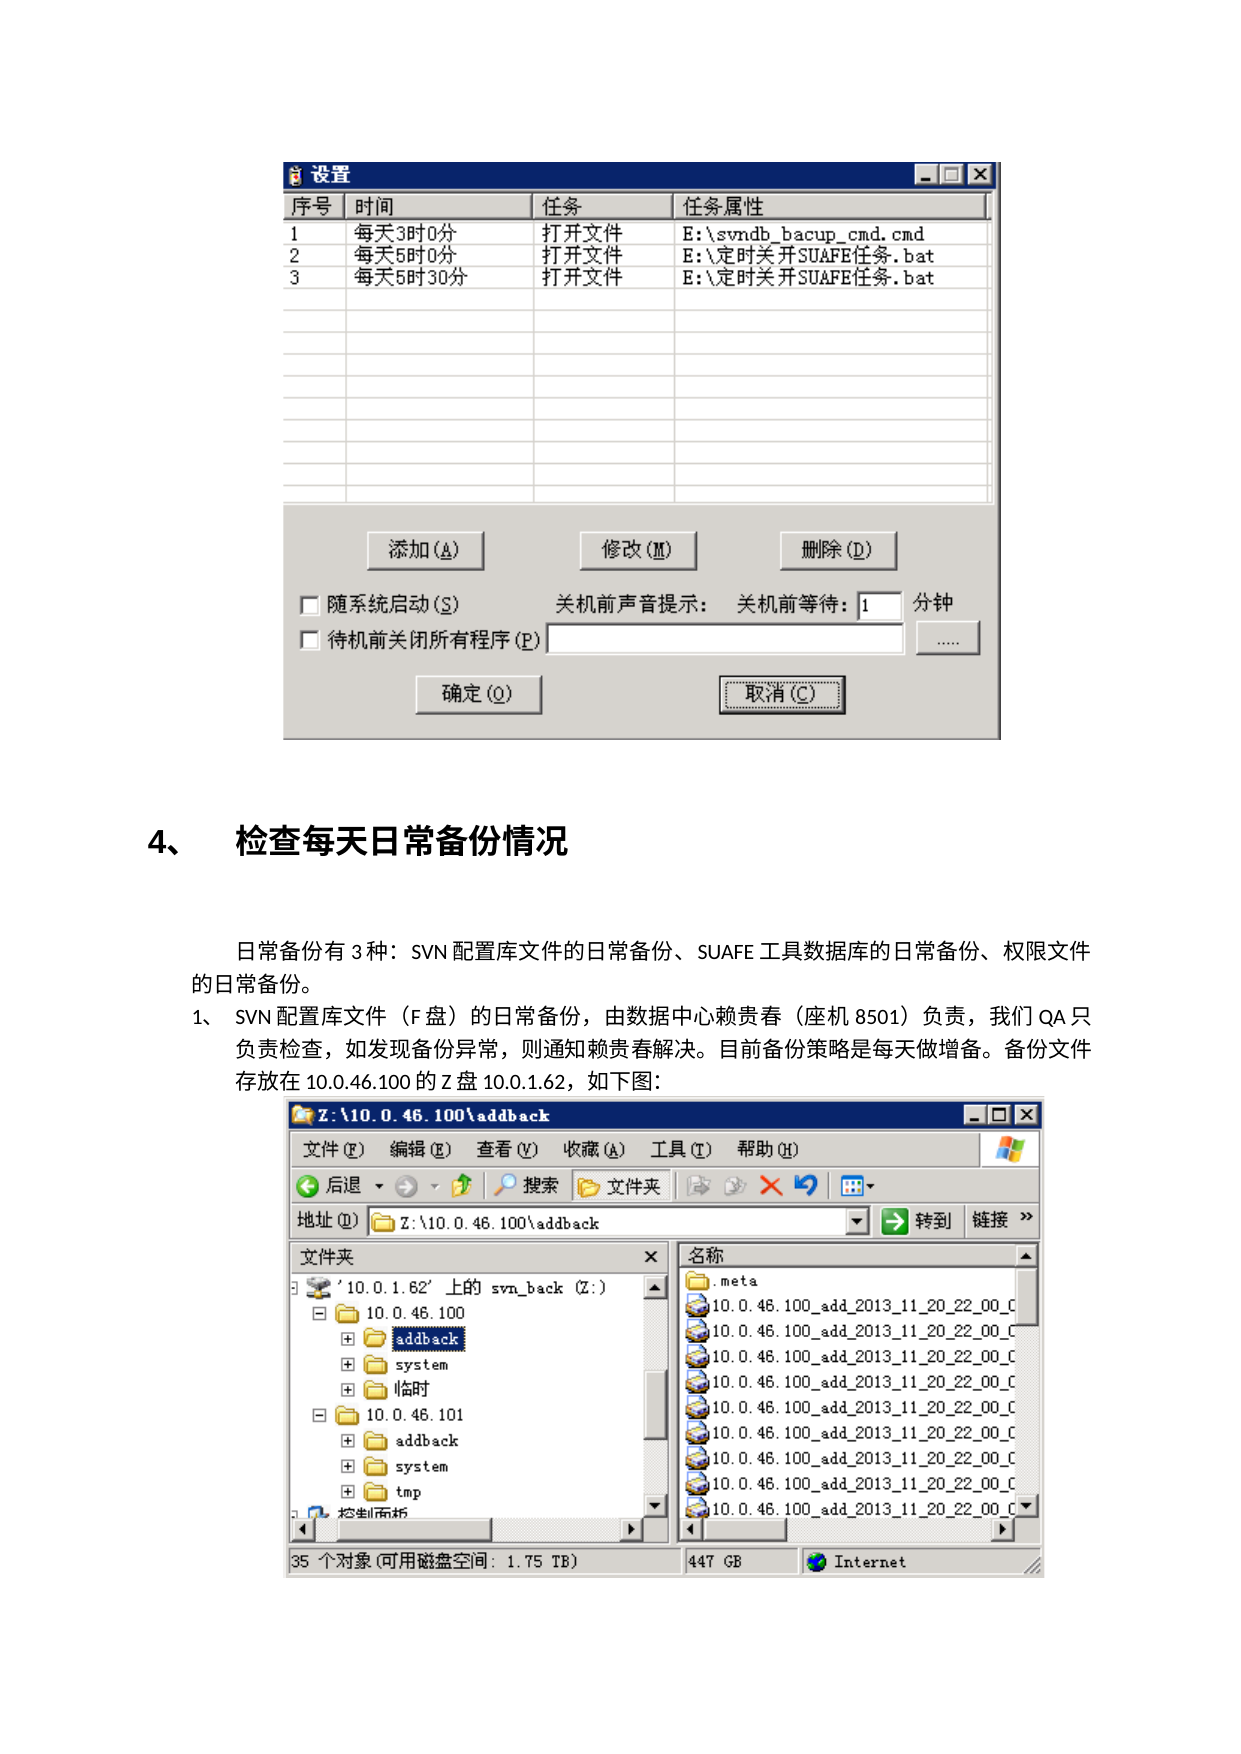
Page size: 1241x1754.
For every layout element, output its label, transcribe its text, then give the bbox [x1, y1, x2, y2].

subtitle 检查每天日常备份情况 [148, 807, 1093, 872]
picture [283, 162, 1001, 740]
list 日常备份有3种：SVN配置库文件的日常备份、SUAFE工具数据库的日常备份、权限文件的日常备份。 [191, 934, 1093, 999]
picture [283, 1096, 1045, 1578]
list SVN配置库文件（F盘）的日常备份，由数据中心赖贵春（座机8501）负责，我们QA只负责检查，如发现备份异常，则通知赖贵春解决。目前备份策略是每天做增备。备份文件存放在10.0.46.100的Z盘10.0.1.62，如下图： [191, 999, 1093, 1096]
